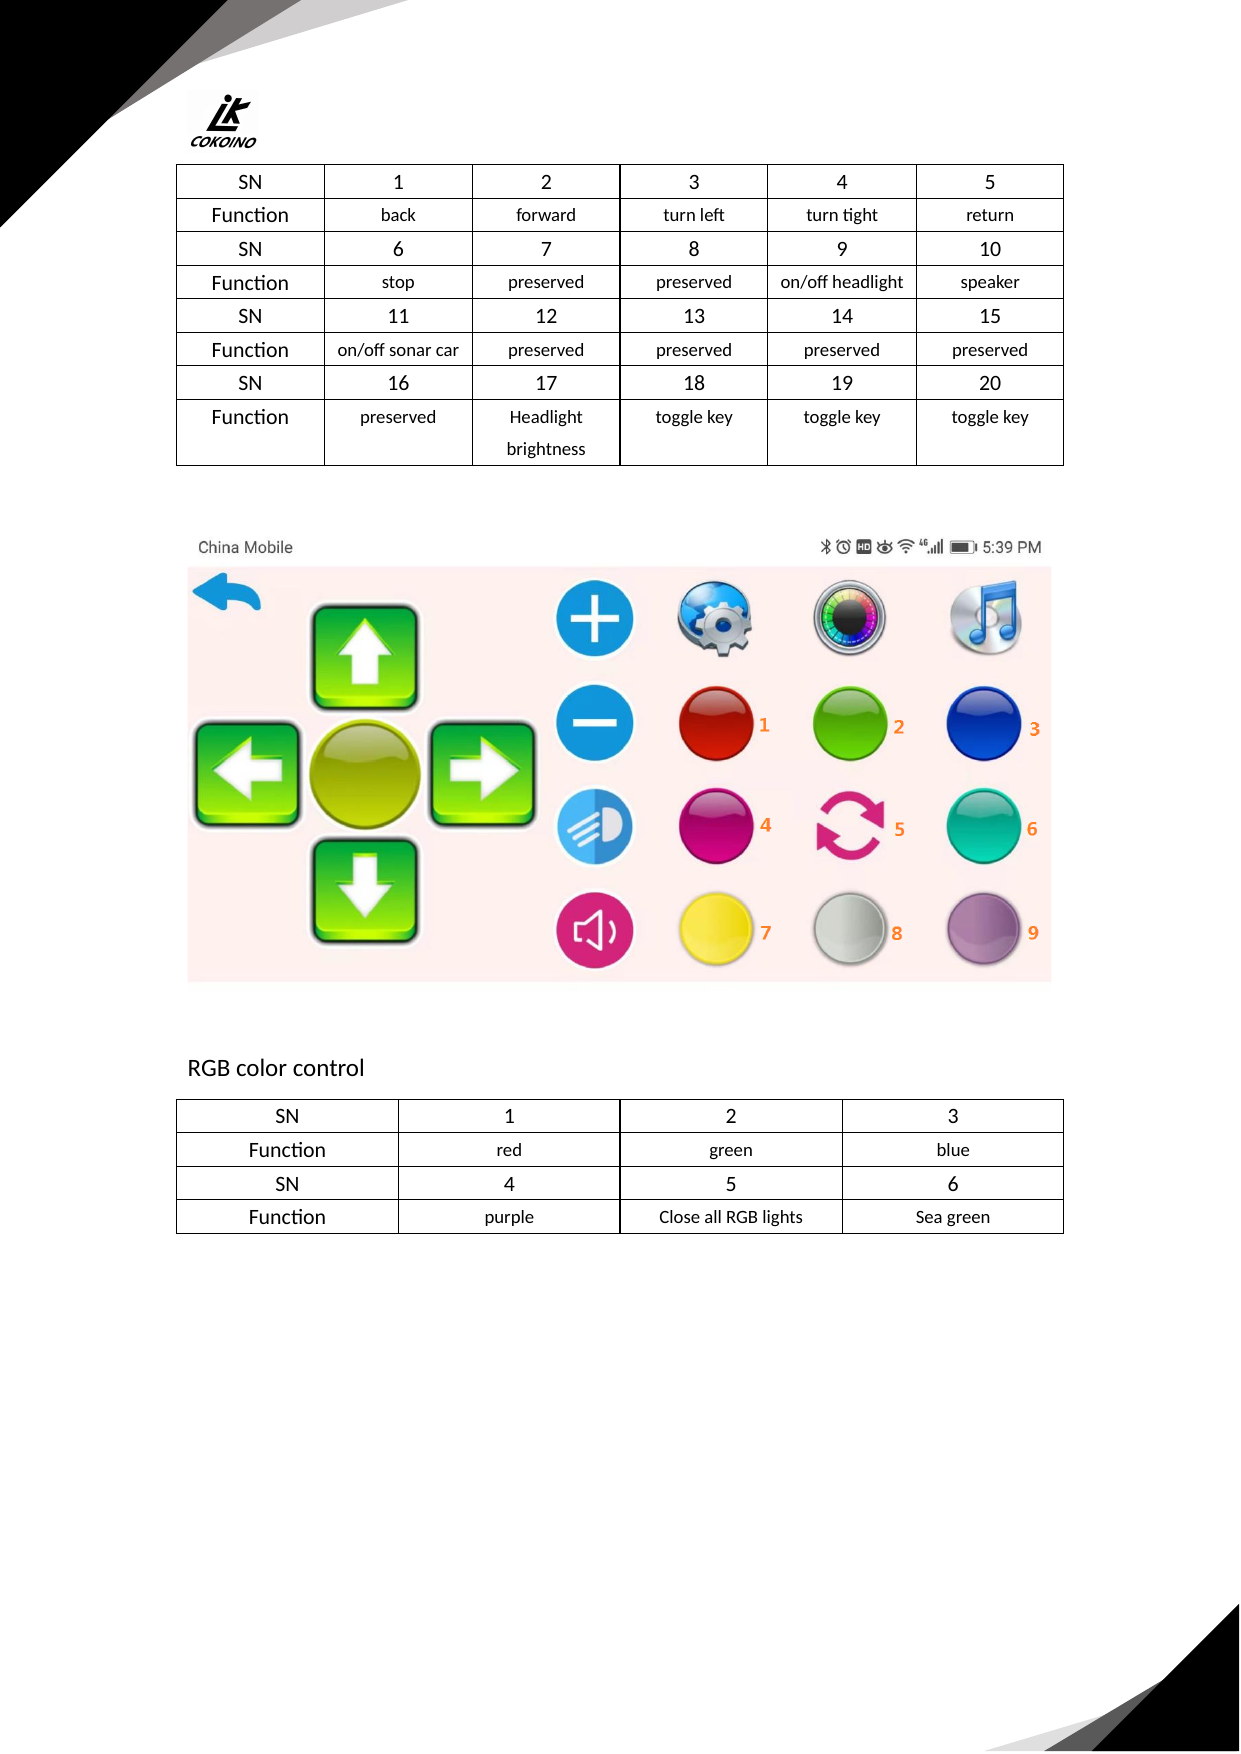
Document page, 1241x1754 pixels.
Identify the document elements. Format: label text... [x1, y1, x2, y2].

table_header 3 [843, 1100, 1063, 1132]
table_cell toggle key [768, 400, 916, 465]
table_cell red [399, 1133, 619, 1166]
table_cell 13 [621, 299, 767, 332]
table_cell speaker [917, 266, 1063, 298]
table_cell 14 [768, 299, 916, 332]
table_cell on/off headlight [768, 266, 916, 298]
table_cell Function [177, 266, 324, 298]
table_cell 19 [768, 366, 916, 399]
picture [187, 531, 1052, 1018]
table_cell 5 [621, 1167, 842, 1199]
table_header 4 [768, 165, 916, 198]
table_cell preserved [621, 266, 767, 298]
table_cell SN [177, 366, 324, 399]
table_cell preserved [621, 333, 767, 365]
table_cell 10 [917, 232, 1063, 265]
table_cell 20 [917, 366, 1063, 399]
table_cell 9 [768, 232, 916, 265]
table_cell SN [177, 1167, 398, 1199]
table_cell toggle key [621, 400, 767, 465]
table_header 2 [621, 1100, 842, 1132]
table_cell Headlight brightness [473, 400, 619, 465]
table_cell on/off sonar car [325, 333, 472, 365]
table_cell preserved [473, 266, 619, 298]
table_header SN [177, 1100, 398, 1132]
table_cell 6 [843, 1167, 1063, 1199]
table_cell SN [177, 232, 324, 265]
table_cell Function [177, 1200, 398, 1233]
table_cell Sea green [843, 1200, 1063, 1233]
table_cell back [325, 199, 472, 231]
table_cell 16 [325, 366, 472, 399]
table_cell Close all RGB lights [621, 1200, 842, 1233]
table_header 1 [399, 1100, 619, 1132]
table_cell stop [325, 266, 472, 298]
picture [187, 90, 259, 153]
table_cell toggle key [917, 400, 1063, 465]
table_cell 17 [473, 366, 619, 399]
table_header 1 [325, 165, 472, 198]
table_cell preserved [473, 333, 619, 365]
table_cell 11 [325, 299, 472, 332]
table_cell preserved [917, 333, 1063, 365]
table_cell 18 [621, 366, 767, 399]
text RGB color control [187, 1051, 1053, 1083]
table_cell preserved [325, 400, 472, 465]
table_cell 7 [473, 232, 619, 265]
table_cell 15 [917, 299, 1063, 332]
table_cell Function [177, 400, 324, 465]
table_cell SN [177, 299, 324, 332]
table_cell green [621, 1133, 842, 1166]
table_header 2 [473, 165, 619, 198]
table_cell blue [843, 1133, 1063, 1166]
table_cell turn left [621, 199, 767, 231]
table_cell forward [473, 199, 619, 231]
table_cell purple [399, 1200, 619, 1233]
table_cell Function [177, 333, 324, 365]
table_cell return [917, 199, 1063, 231]
table_cell 8 [621, 232, 767, 265]
table_cell turn tight [768, 199, 916, 231]
table_header 5 [917, 165, 1063, 198]
table_cell preserved [768, 333, 916, 365]
table_cell Function [177, 1133, 398, 1166]
table_cell 4 [399, 1167, 619, 1199]
table_cell 12 [473, 299, 619, 332]
table_cell 6 [325, 232, 472, 265]
table_header 3 [621, 165, 767, 198]
table_header SN [177, 165, 324, 198]
table_cell Function [177, 199, 324, 231]
